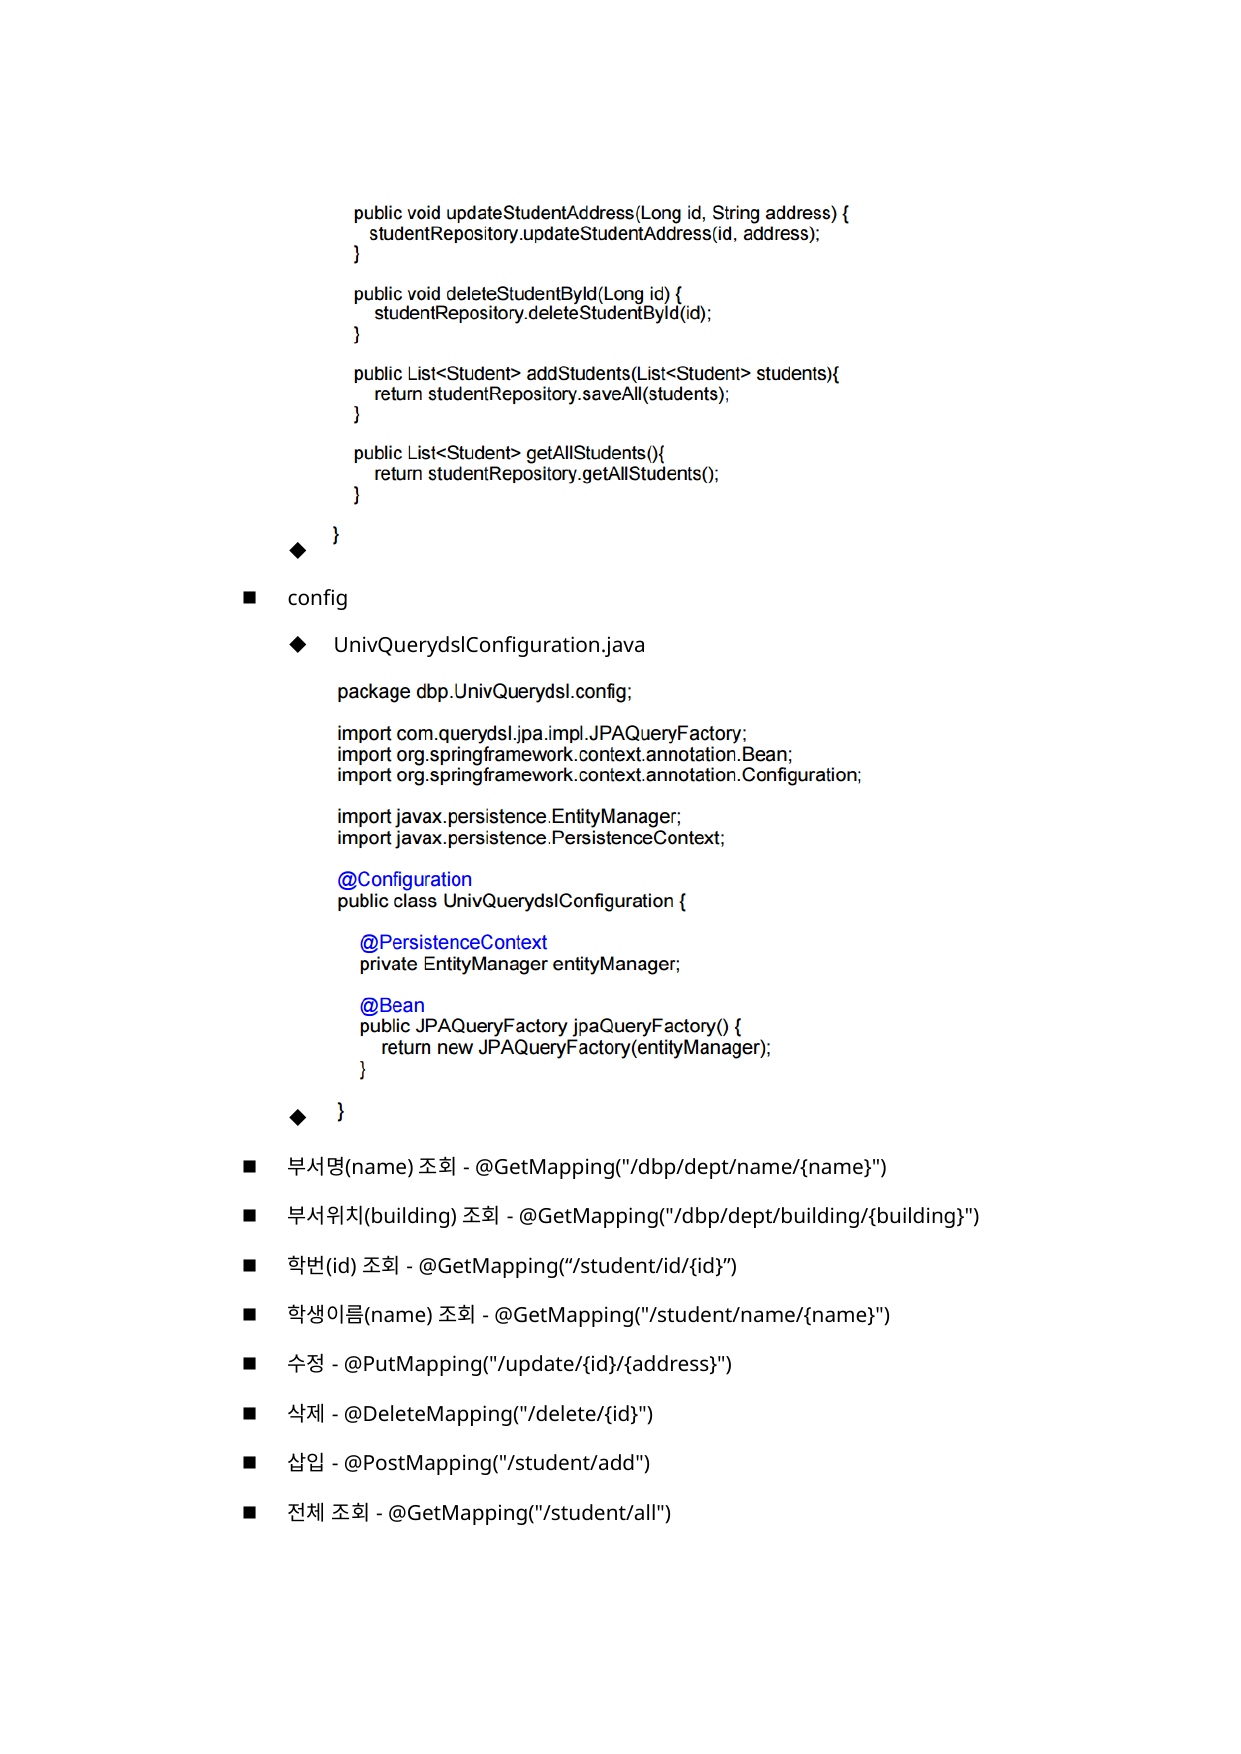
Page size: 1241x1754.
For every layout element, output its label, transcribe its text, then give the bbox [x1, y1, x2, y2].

picture [333, 677, 982, 1126]
list 전체 조회 - @GetMapping("/student/all") [242, 1496, 1090, 1526]
list 부서위치(building) 조회 - @GetMapping("/dbp/dept/building/{building}") [242, 1199, 1090, 1230]
list 부서명(name) 조회 - @GetMapping("/dbp/dept/name/{name}") [242, 1150, 1090, 1180]
list 삭제 - @DeleteMapping("/delete/{id}") [242, 1397, 1090, 1427]
list 학생이름(name) 조회 - @GetMapping("/student/name/{name}") [242, 1298, 1090, 1328]
picture [333, 177, 980, 559]
list 수정 - @PutMapping("/update/{id}/{address}") [242, 1348, 1090, 1378]
list UnivQuerydslConfiguration.java [287, 630, 1090, 659]
list config [242, 583, 1090, 611]
list 학번(id) 조회 - @GetMapping(“/student/id/{id}”) [242, 1249, 1090, 1279]
list 삽입 - @PostMapping("/student/add") [242, 1446, 1090, 1477]
